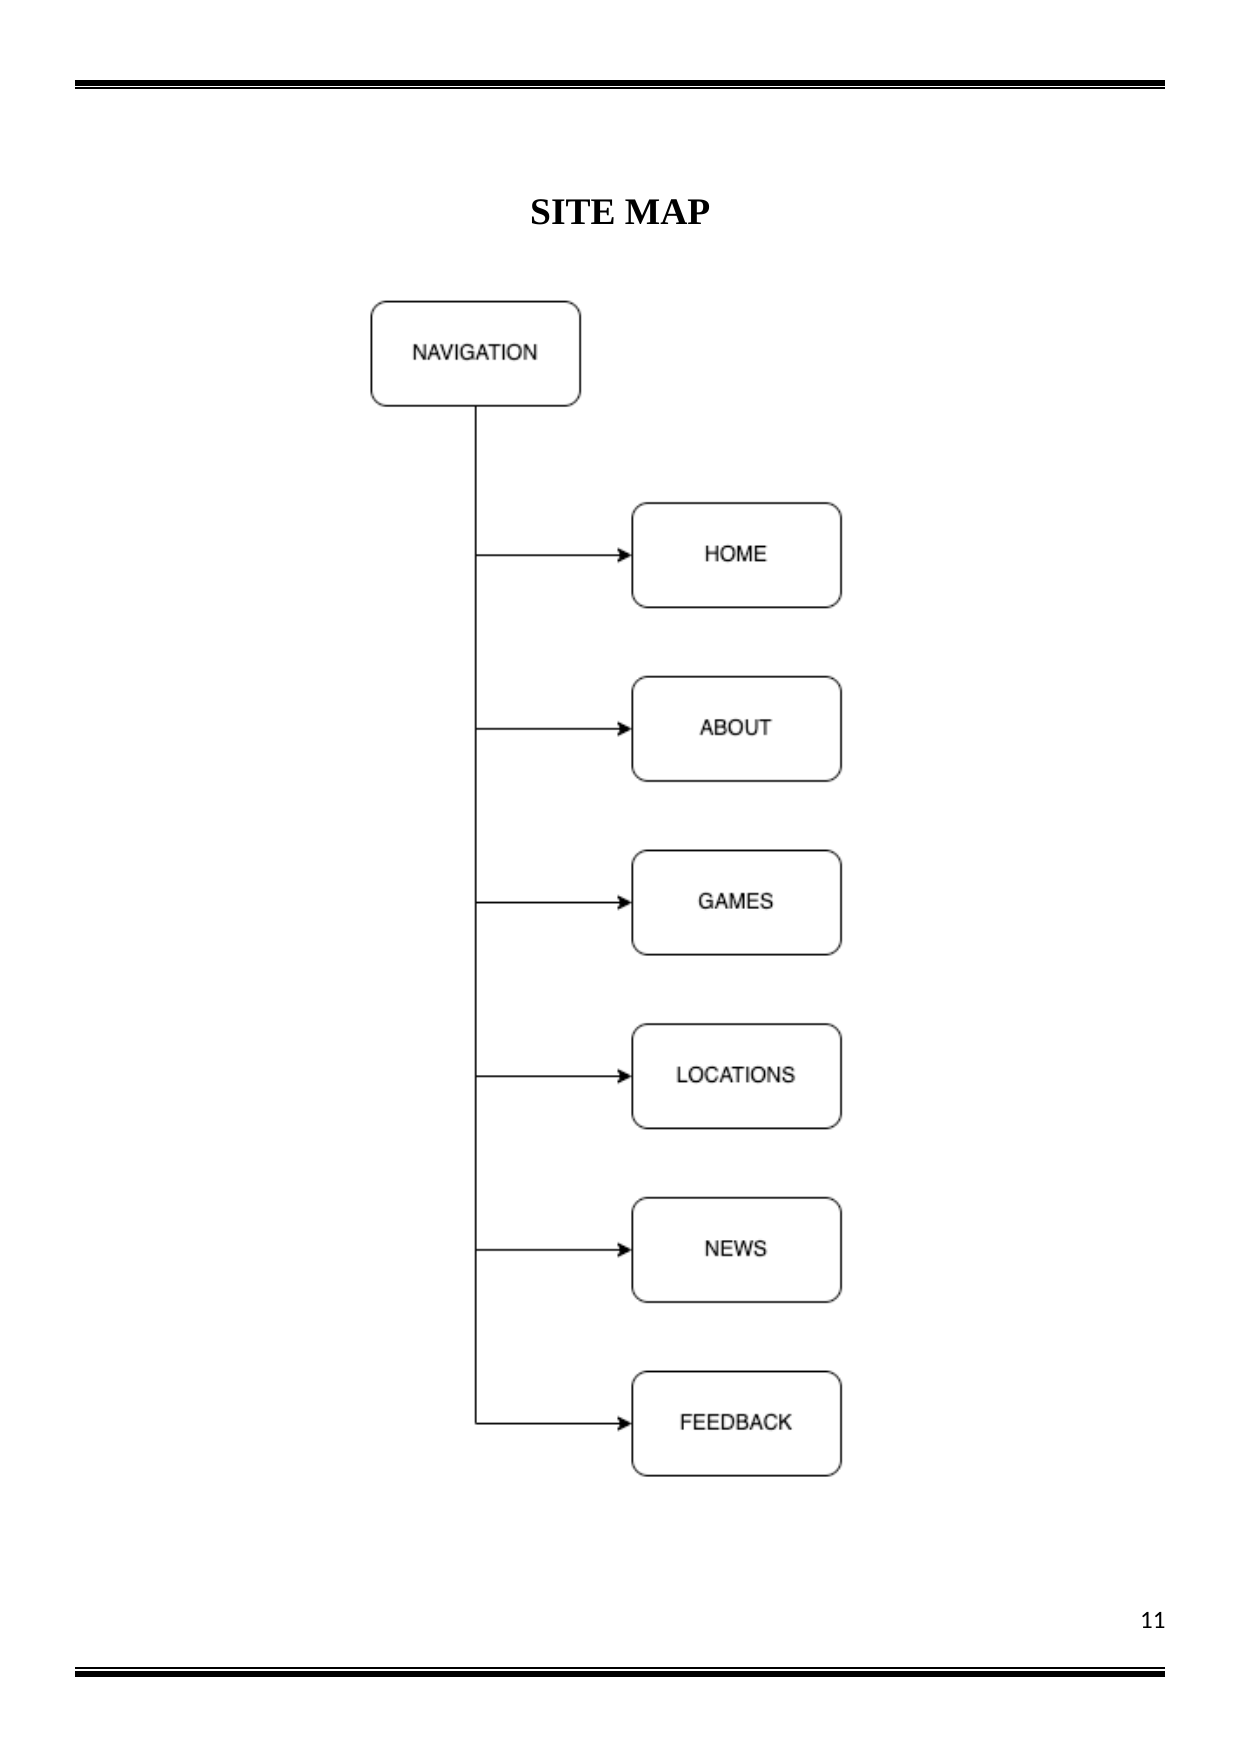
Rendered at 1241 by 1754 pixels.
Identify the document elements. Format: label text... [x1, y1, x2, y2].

picture [350, 282, 890, 1503]
subtitle SITE MAP [75, 189, 1165, 232]
